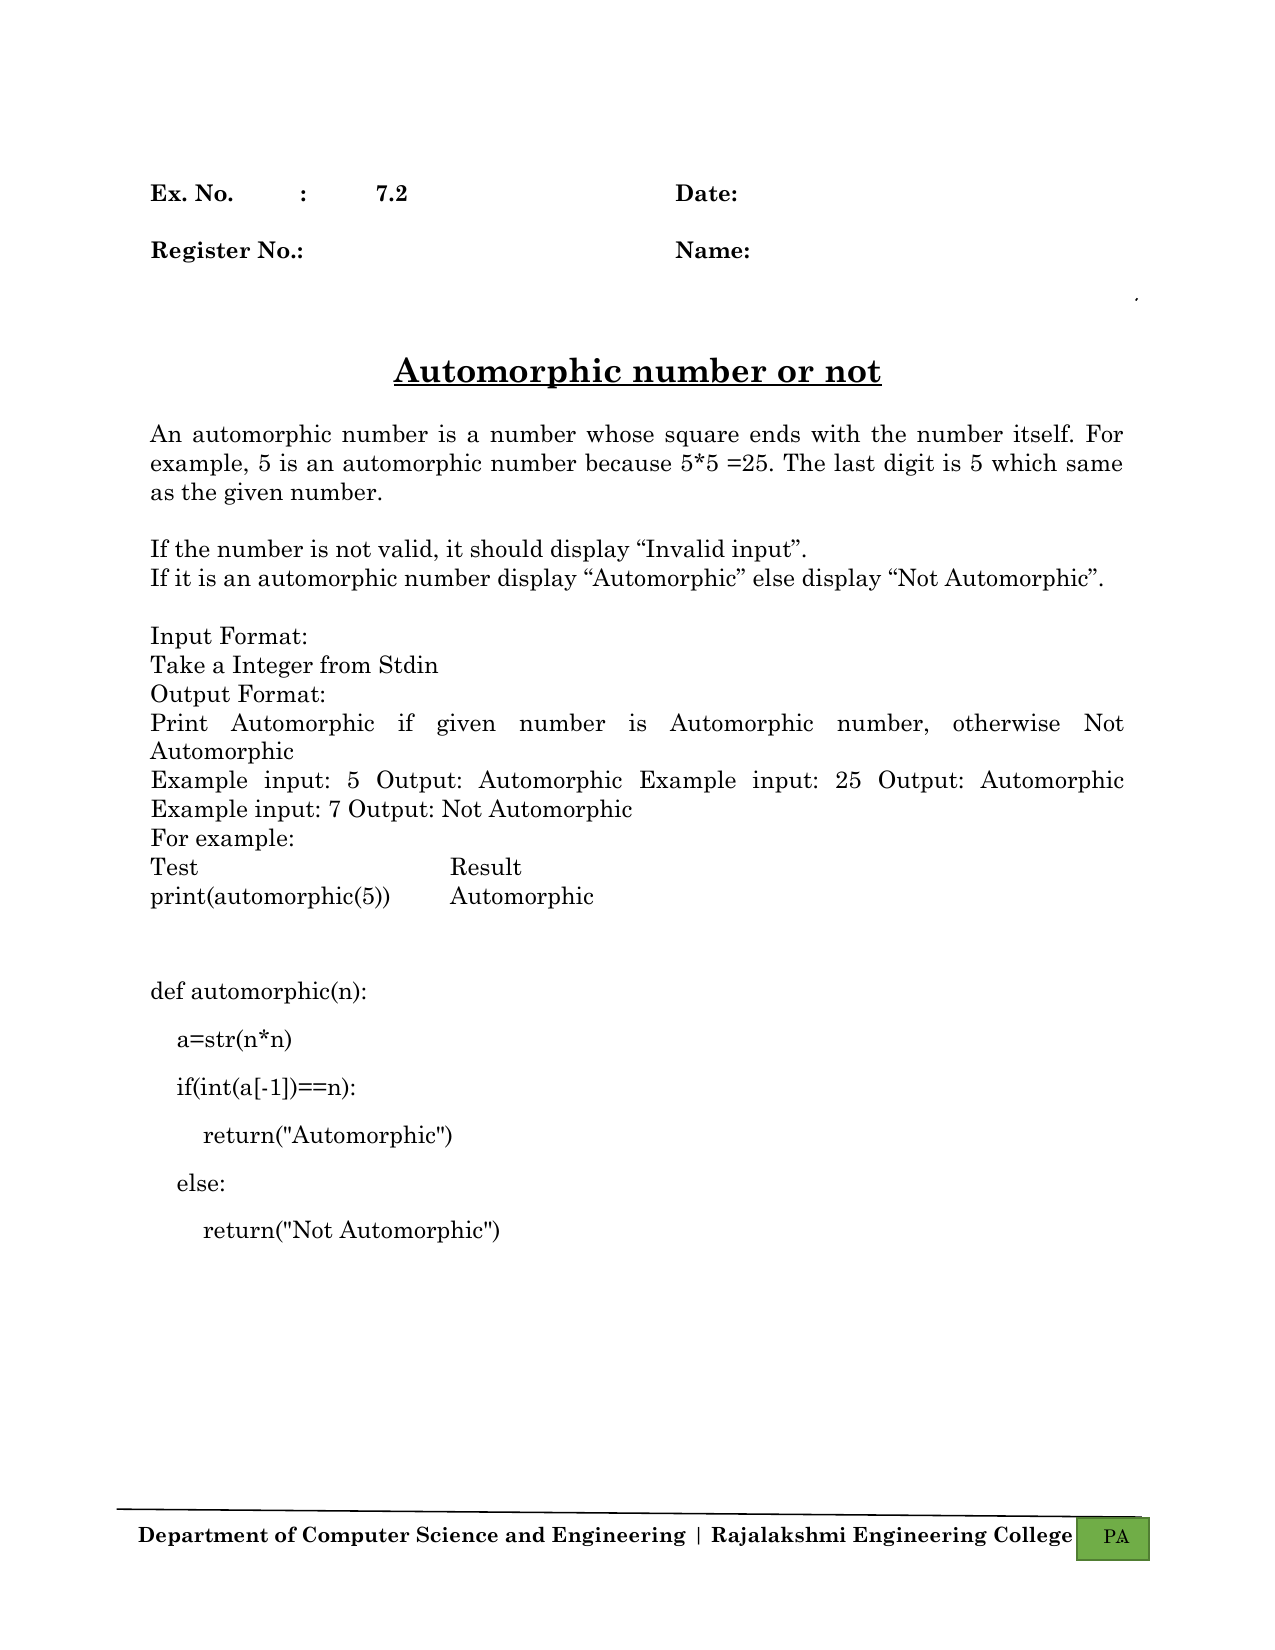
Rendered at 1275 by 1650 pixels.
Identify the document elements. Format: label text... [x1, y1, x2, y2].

text Input Format: [150, 621, 1125, 649]
text return("Not Automorphic") [150, 1215, 1125, 1244]
text else: [150, 1167, 1125, 1196]
text Automorphic number or not [150, 349, 1125, 389]
text For example: [150, 823, 1125, 852]
text def automorphic(n): [150, 976, 1125, 1005]
text Example input: 5 Output: Automorphic Example input: 25 Output: Automorphic Example input: 7 Output: Not Automorphic [150, 765, 1125, 823]
text a=str(n*n) [150, 1024, 1125, 1053]
text print(automorphic(5)) Automorphic [150, 880, 1125, 909]
text Output Format: [150, 678, 1125, 707]
text Print Automorphic if given number is Automorphic number, otherwise Not Automorphic [150, 707, 1125, 765]
text Ex. No. : 7.2 Date: [150, 179, 1125, 207]
text Test Result [150, 852, 1125, 880]
text Register No.: Name: [150, 236, 1125, 263]
text An automorphic number is a number whose square ends with the number itself. For example, 5 is an automorphic number because 5*5 =25. The last digit is 5 which same as the given number. [150, 419, 1125, 505]
text If the number is not valid, it should display “Invalid input”. [150, 534, 1125, 563]
text if(int(a[-1])==n): [150, 1072, 1125, 1101]
text return("Automorphic") [150, 1119, 1125, 1148]
text If it is an automorphic number display “Automorphic” else display “Not Automorphic”. [150, 563, 1125, 592]
text Take a Integer from Stdin [150, 649, 1125, 678]
